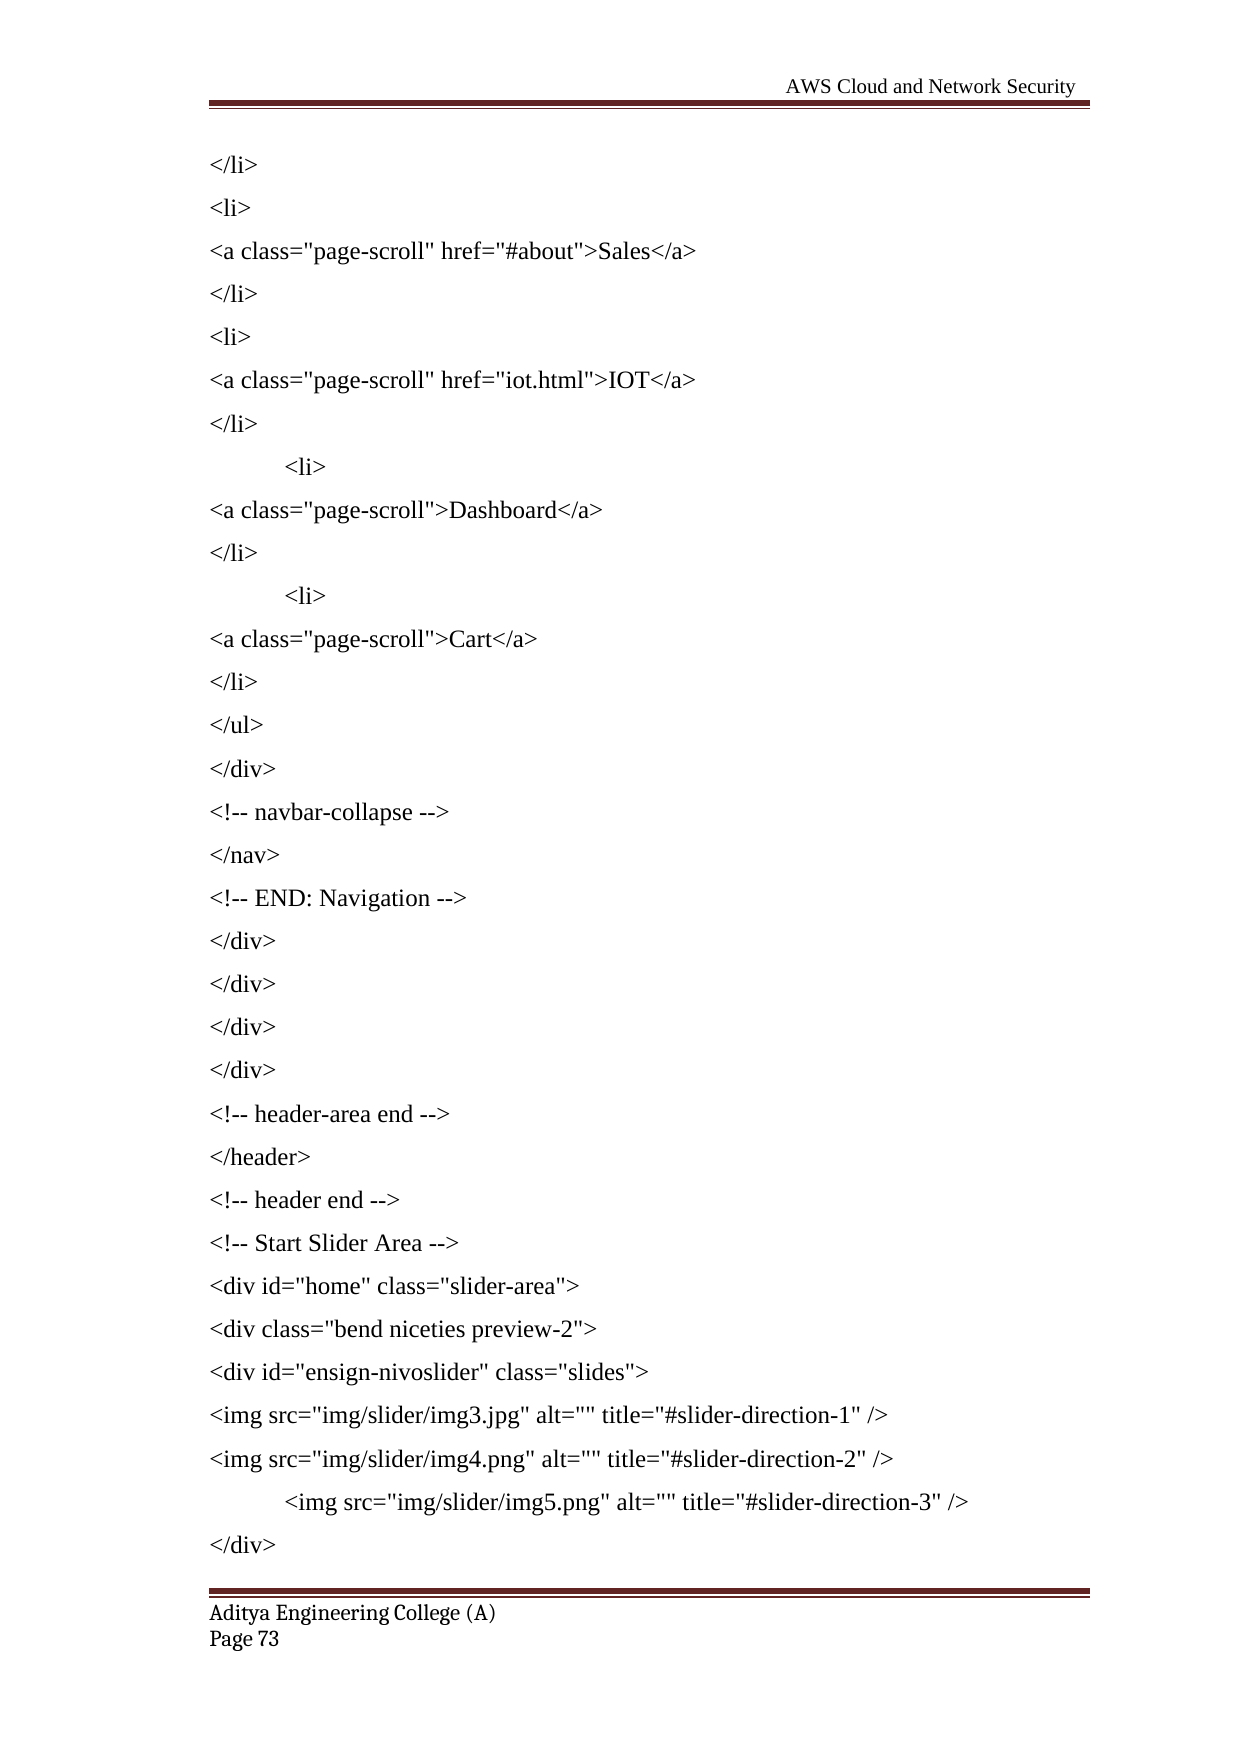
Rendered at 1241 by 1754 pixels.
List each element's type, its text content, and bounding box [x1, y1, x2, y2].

text <a class="page-scroll">Cart</a> [209, 624, 1090, 653]
text </nav> [209, 840, 1090, 869]
text <!-- Start Slider Area --> [209, 1228, 1090, 1257]
text <img src="img/slider/img3.jpg" alt="" title="#slider-direction-1" /> [209, 1401, 1090, 1429]
text <!-- header end --> [209, 1185, 1090, 1214]
text <a class="page-scroll" href="#about">Sales</a> [209, 236, 1090, 265]
text </ul> [209, 711, 1090, 739]
text </li> [209, 150, 1090, 179]
text <!-- header-area end --> [209, 1099, 1090, 1127]
text </div> [209, 1530, 1090, 1559]
text </li> [209, 538, 1090, 567]
text <!-- navbar-collapse --> [209, 797, 1090, 826]
text </div> [209, 969, 1090, 998]
text <a class="page-scroll">Dashboard</a> [209, 495, 1090, 524]
text <a class="page-scroll" href="iot.html">IOT</a> [209, 366, 1090, 394]
text </div> [209, 926, 1090, 955]
text <div class="bend niceties preview-2"> [209, 1314, 1090, 1343]
text </div> [209, 1056, 1090, 1084]
text <li> [209, 581, 1090, 610]
text </header> [209, 1142, 1090, 1171]
text <!-- END: Navigation --> [209, 883, 1090, 912]
text </li> [209, 667, 1090, 696]
text </div> [209, 754, 1090, 782]
text <div id="home" class="slider-area"> [209, 1271, 1090, 1300]
text <li> [209, 193, 1090, 222]
text </li> [209, 409, 1090, 437]
text </div> [209, 1012, 1090, 1041]
text <img src="img/slider/img5.png" alt="" title="#slider-direction-3" /> [209, 1487, 1090, 1516]
text </li> [209, 279, 1090, 308]
text <li> [209, 322, 1090, 351]
text <div id="ensign-nivoslider" class="slides"> [209, 1357, 1090, 1386]
text <li> [209, 452, 1090, 481]
text <img src="img/slider/img4.png" alt="" title="#slider-direction-2" /> [209, 1444, 1090, 1472]
